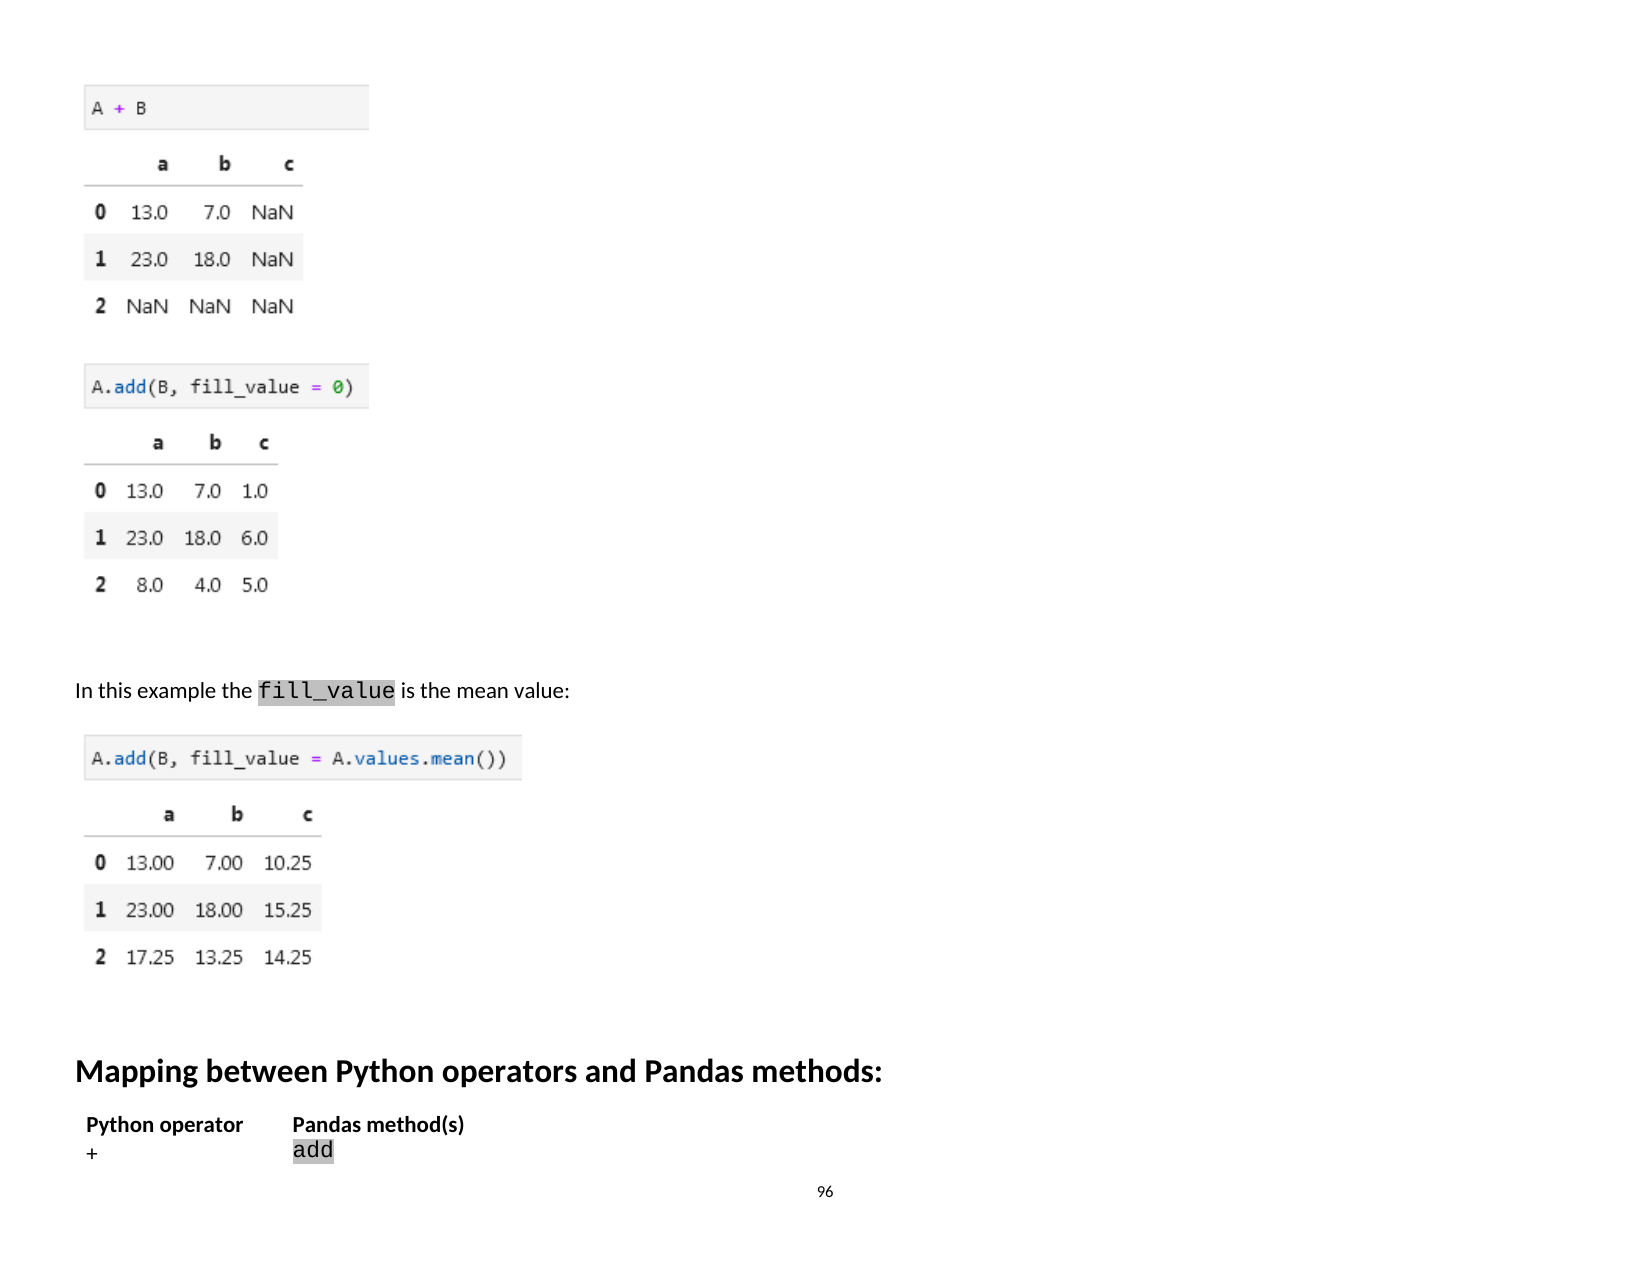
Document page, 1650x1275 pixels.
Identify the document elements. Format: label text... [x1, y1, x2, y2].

picture [75, 75, 369, 611]
table_header Python operator [75, 1111, 281, 1139]
text In this example the fill_value is the mean value: [75, 677, 1575, 706]
table_header Pandas method(s) [281, 1111, 606, 1139]
table_cell + [75, 1139, 281, 1167]
table_cell add [281, 1139, 606, 1167]
text Mapping between Python operators and Pandas methods: [75, 1050, 1575, 1091]
picture [75, 724, 522, 985]
